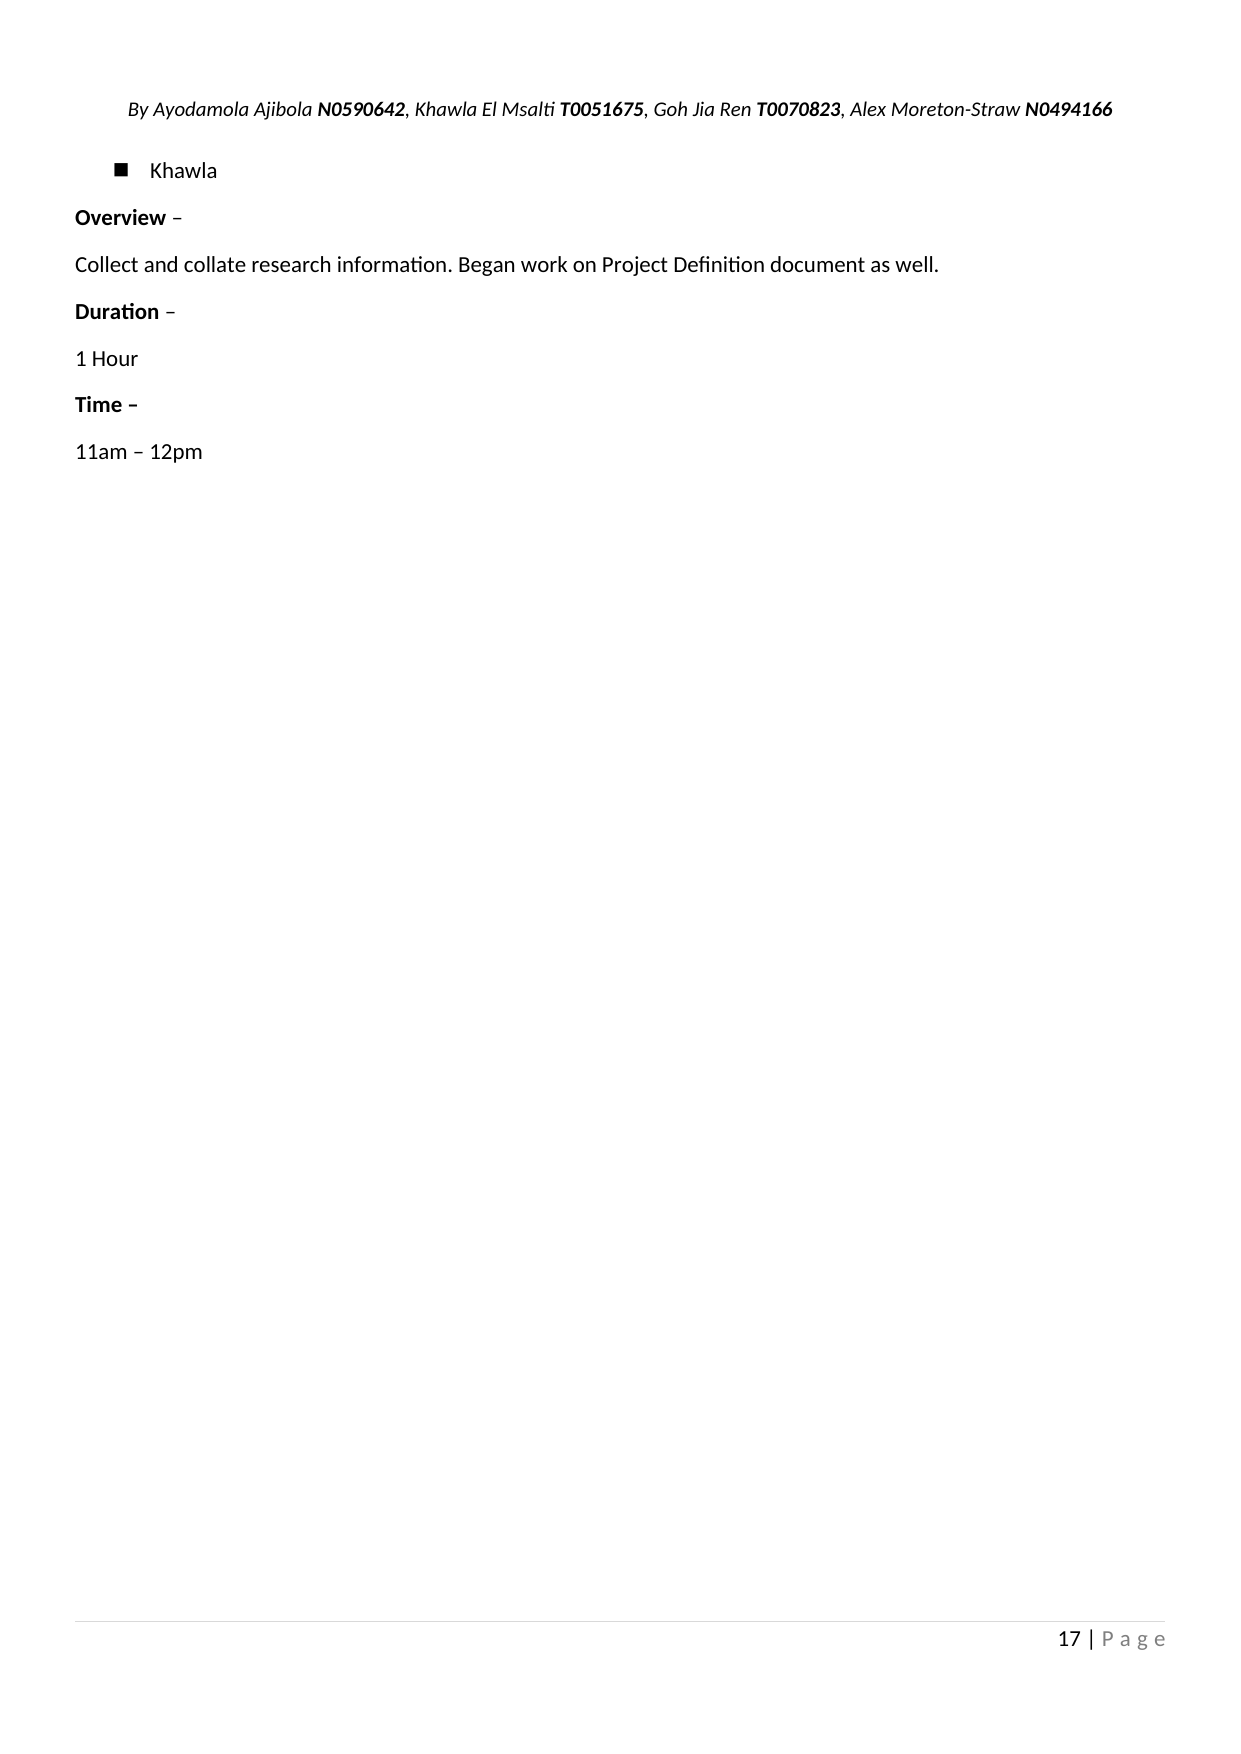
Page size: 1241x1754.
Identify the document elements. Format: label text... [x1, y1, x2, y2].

list Khawla [112, 156, 1165, 184]
text Collect and collate research information. Began work on Project Definition document as well. [75, 250, 1165, 278]
text Duration – [75, 297, 1165, 325]
text Time – [75, 391, 1165, 419]
text 11am – 12pm [75, 437, 1165, 466]
text Overview – [75, 203, 1165, 231]
text 1 Hour [75, 344, 1165, 372]
